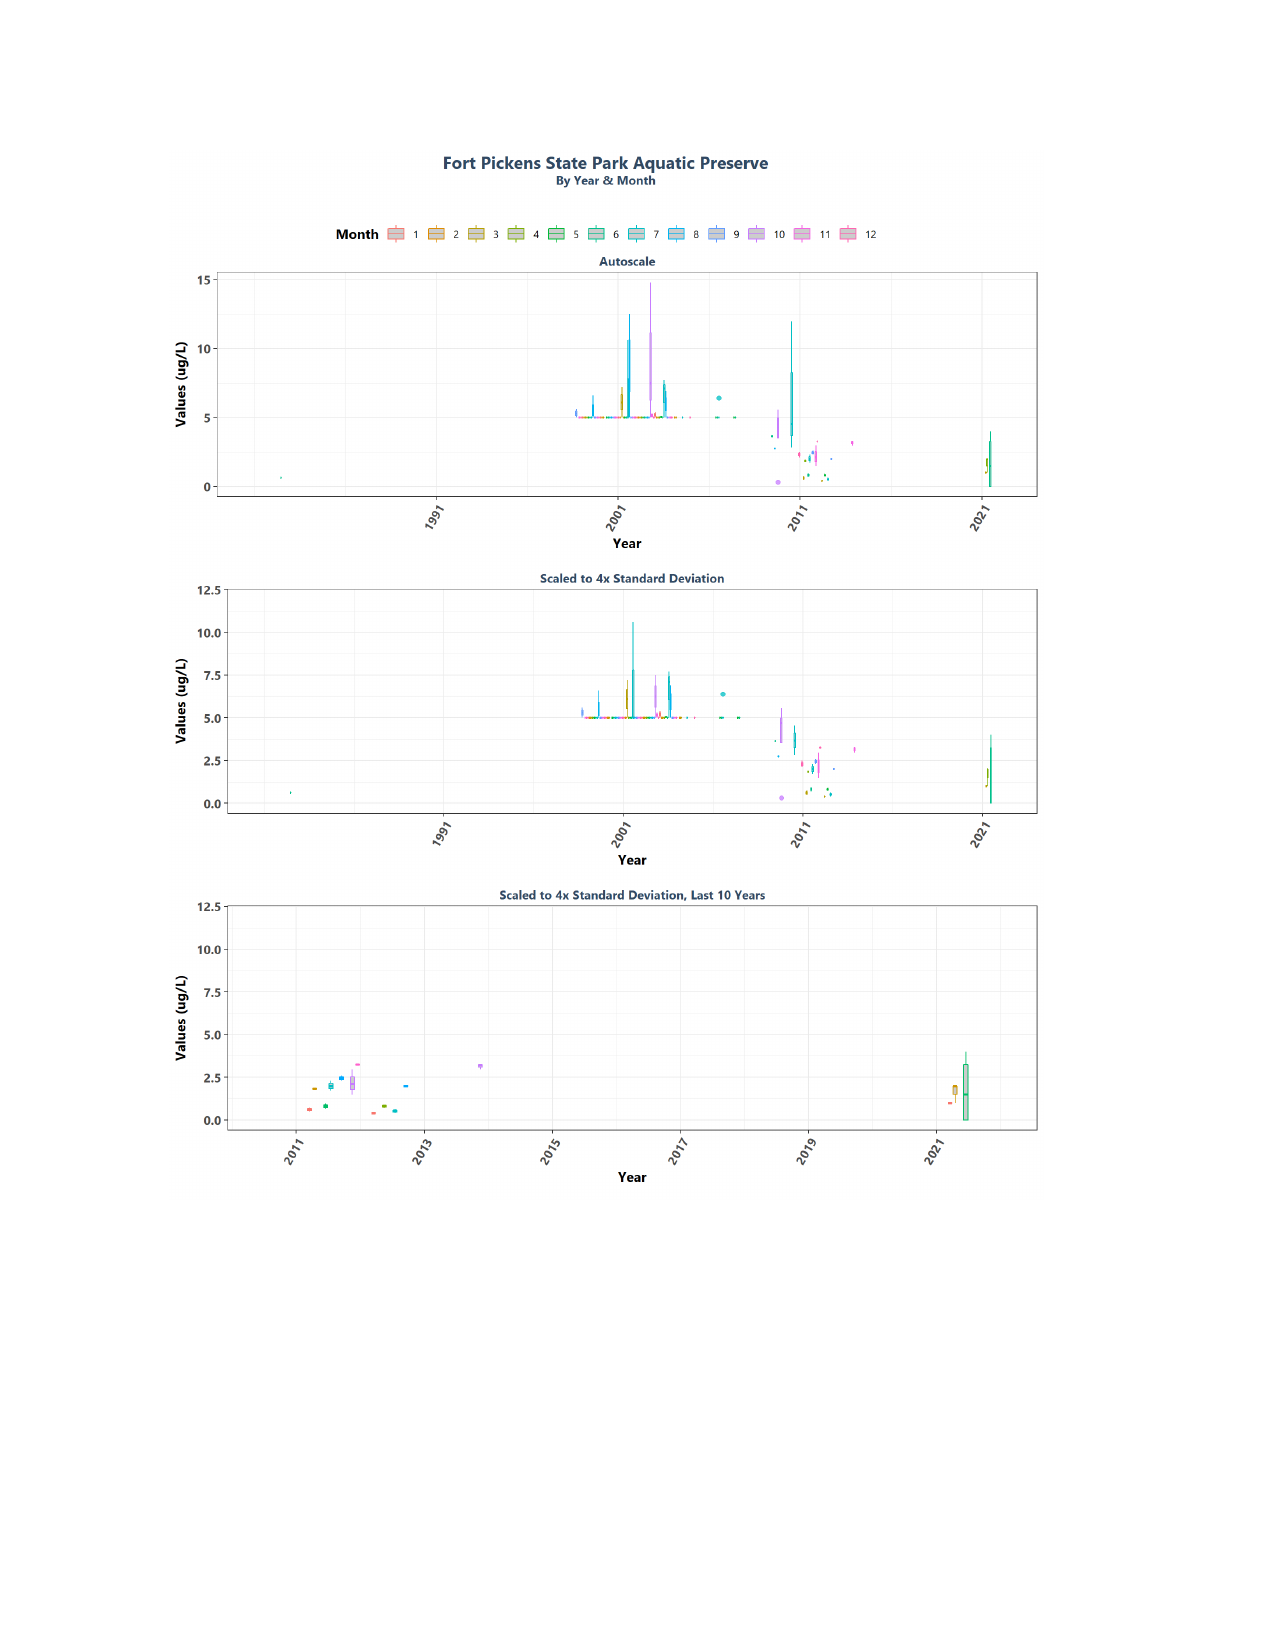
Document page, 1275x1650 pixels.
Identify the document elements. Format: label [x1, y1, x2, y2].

picture [168, 150, 1044, 1200]
